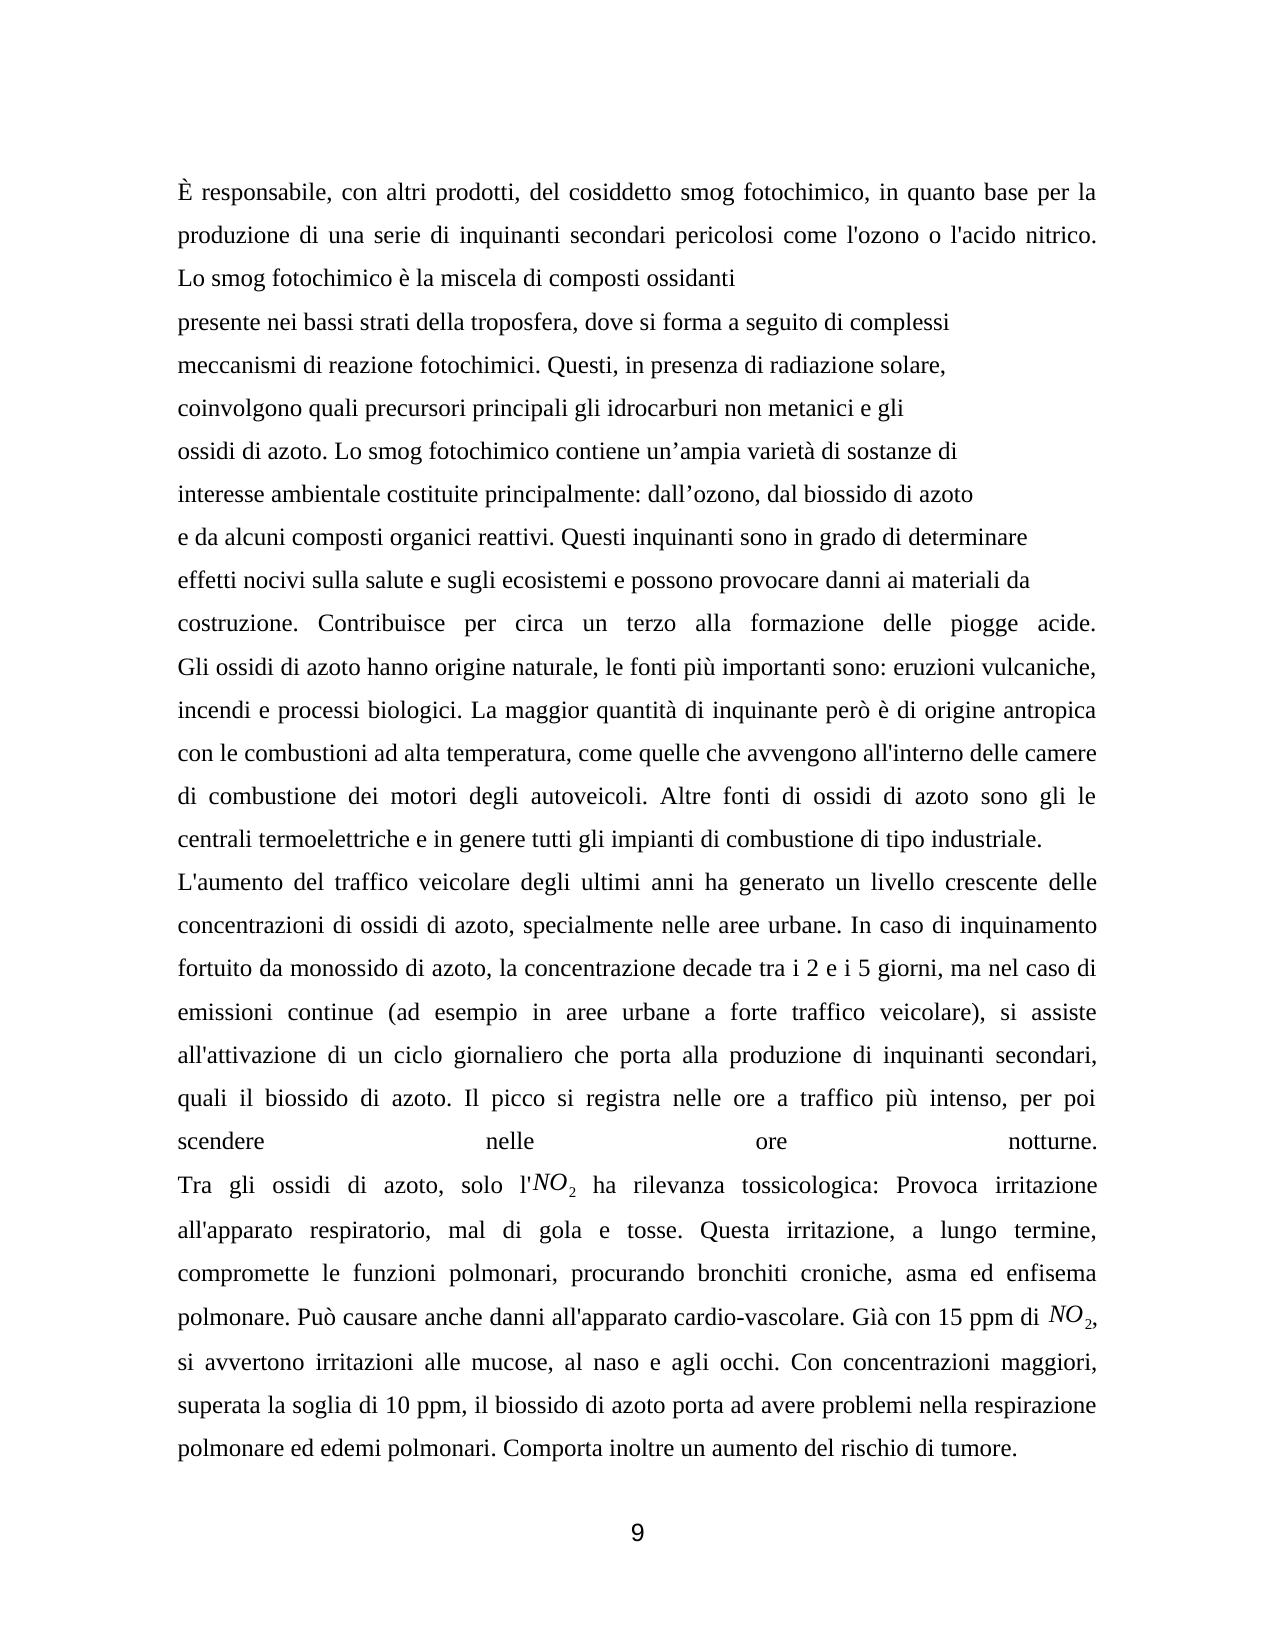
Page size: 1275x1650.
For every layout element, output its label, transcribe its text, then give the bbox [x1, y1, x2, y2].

text ossidi di azoto. Lo smog fotochimico contiene un’ampia varietà di sostanze di [177, 436, 1098, 465]
text L'aumento del traffico veicolare degli ultimi anni ha generato un livello crescente delle concentrazioni di ossidi di azoto, specialmente nelle aree urbane. In caso di inquinamento fortuito da monossido di azoto, la concentrazione decade tra i 2 e i 5 giorni, ma nel caso di emissioni continue (ad esempio in aree urbane a forte traffico veicolare), si assiste all'attivazione di un ciclo giornaliero che porta alla produzione di inquinanti secondari, quali il biossido di azoto. Il picco si registra nelle ore a traffico più intenso, per poi scendere nelle ore notturne. Tra gli ossidi di azoto, solo l' ha rilevanza tossicologica: Provoca irritazione all'apparato respiratorio, mal di gola e tosse. Questa irritazione, a lungo termine, compromette le funzioni polmonari, procurando bronchiti croniche, asma ed enfisema polmonare. Può causare anche danni all'apparato cardio-vascolare. Già con 15 ppm di , si avvertono irritazioni alle mucose, al naso e agli occhi. Con concentrazioni maggiori, superata la soglia di 10 ppm, il biossido di azoto porta ad avere problemi nella respirazione polmonare ed edemi polmonari. Comporta inoltre un aumento del rischio di tumore. [177, 867, 1098, 1462]
text presente nei bassi strati della troposfera, dove si forma a seguito di complessi [177, 307, 1098, 335]
text costruzione. Contribuisce per circa un terzo alla formazione delle piogge acide. Gli ossidi di azoto hanno origine naturale, le fonti più importanti sono: eruzioni vulcaniche, incendi e processi biologici. La maggior quantità di inquinante però è di origine antropica con le combustioni ad alta temperatura, come quelle che avvengono all'interno delle camere di combustione dei motori degli autoveicoli. Altre fonti di ossidi di azoto sono gli le centrali termoelettriche e in genere tutti gli impianti di combustione di tipo industriale. [177, 608, 1098, 853]
text effetti nocivi sulla salute e sugli ecosistemi e possono provocare danni ai materiali da [177, 565, 1098, 594]
text coinvolgono quali precursori principali gli idrocarburi non metanici e gli [177, 393, 1098, 422]
text e da alcuni composti organici reattivi. Questi inquinanti sono in grado di determinare [177, 522, 1098, 551]
text interesse ambientale costituite principalmente: dall’ozono, dal biossido di azoto [177, 479, 1098, 508]
text meccanismi di reazione fotochimici. Questi, in presenza di radiazione solare, [177, 350, 1098, 378]
text È responsabile, con altri prodotti, del cosiddetto smog fotochimico, in quanto base per la produzione di una serie di inquinanti secondari pericolosi come l'ozono o l'acido nitrico. Lo smog fotochimico è la miscela di composti ossidanti [177, 177, 1098, 292]
